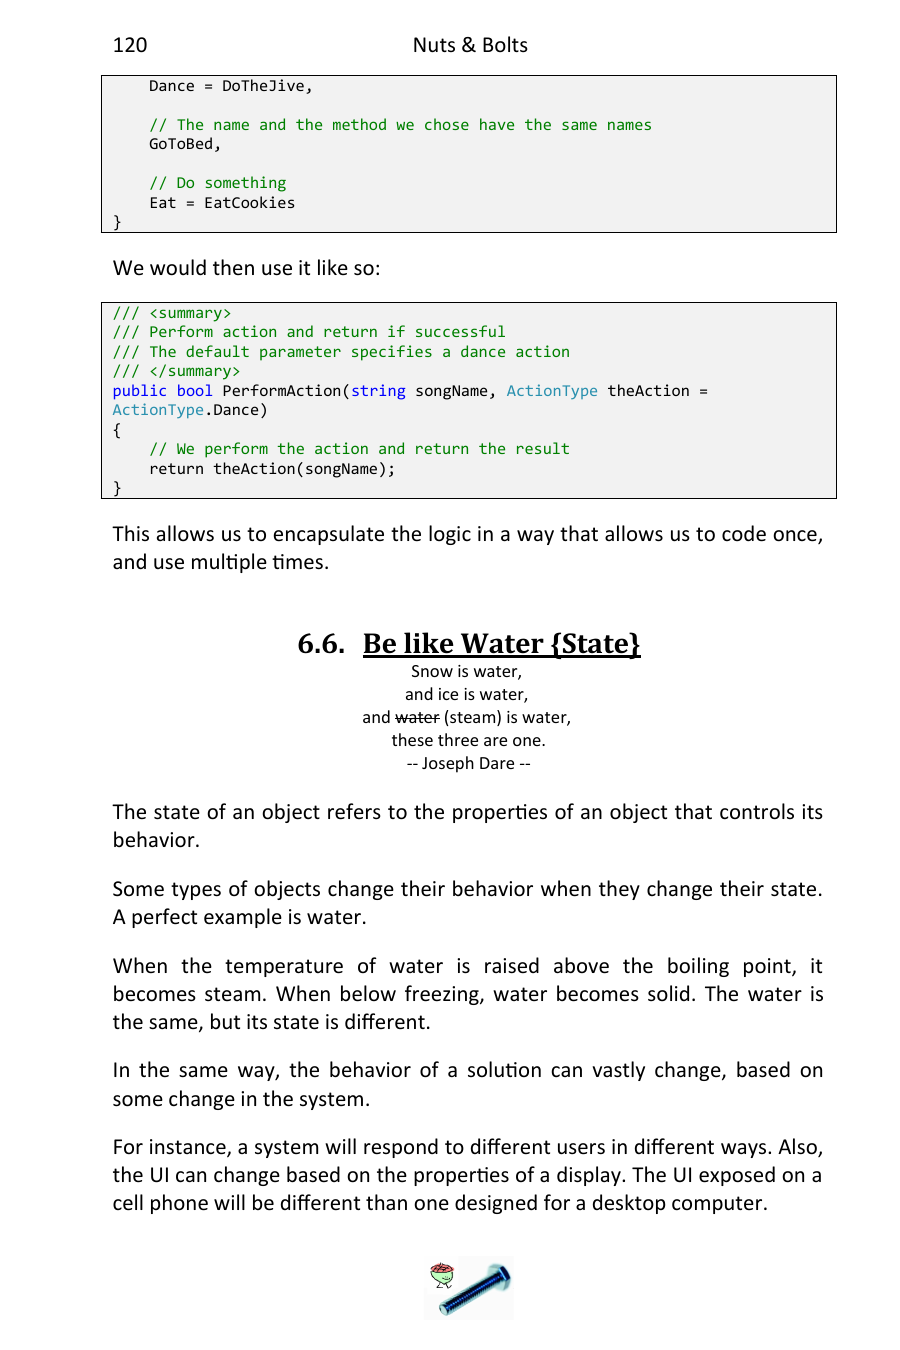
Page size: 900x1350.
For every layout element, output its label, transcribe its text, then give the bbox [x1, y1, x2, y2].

text For instance, a system will respond to different users in different ways. Also, the UI can change based on the properties of a display. The UI exposed on a cell phone will be different than one designed for a desktop computer. [112, 1132, 825, 1217]
text This allows us to encapsulate the logic in a way that allows us to code once, and use multiple times. [112, 519, 825, 575]
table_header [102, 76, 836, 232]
text Some types of objects change their behavior when they change their state. A perfect example is water. [112, 874, 825, 930]
text The state of an object refers to the properties of an object that controls its behavior. [112, 797, 825, 853]
text We would then use it like so: [112, 253, 825, 281]
list Be like Water {State} [112, 625, 825, 659]
text In the same way, the behavior of a solution can vastly change, based on some change in the system. [112, 1056, 825, 1112]
text Snow is water, and ice is water, and water (steam) is water, these three are one. [112, 659, 825, 751]
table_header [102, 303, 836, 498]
text -- Joseph Dare -- [112, 751, 825, 774]
picture [423, 1256, 514, 1320]
text When the temperature of water is raised above the boiling point, it becomes steam. When below freezing, water becomes solid. The water is the same, but its state is different. [112, 951, 825, 1035]
